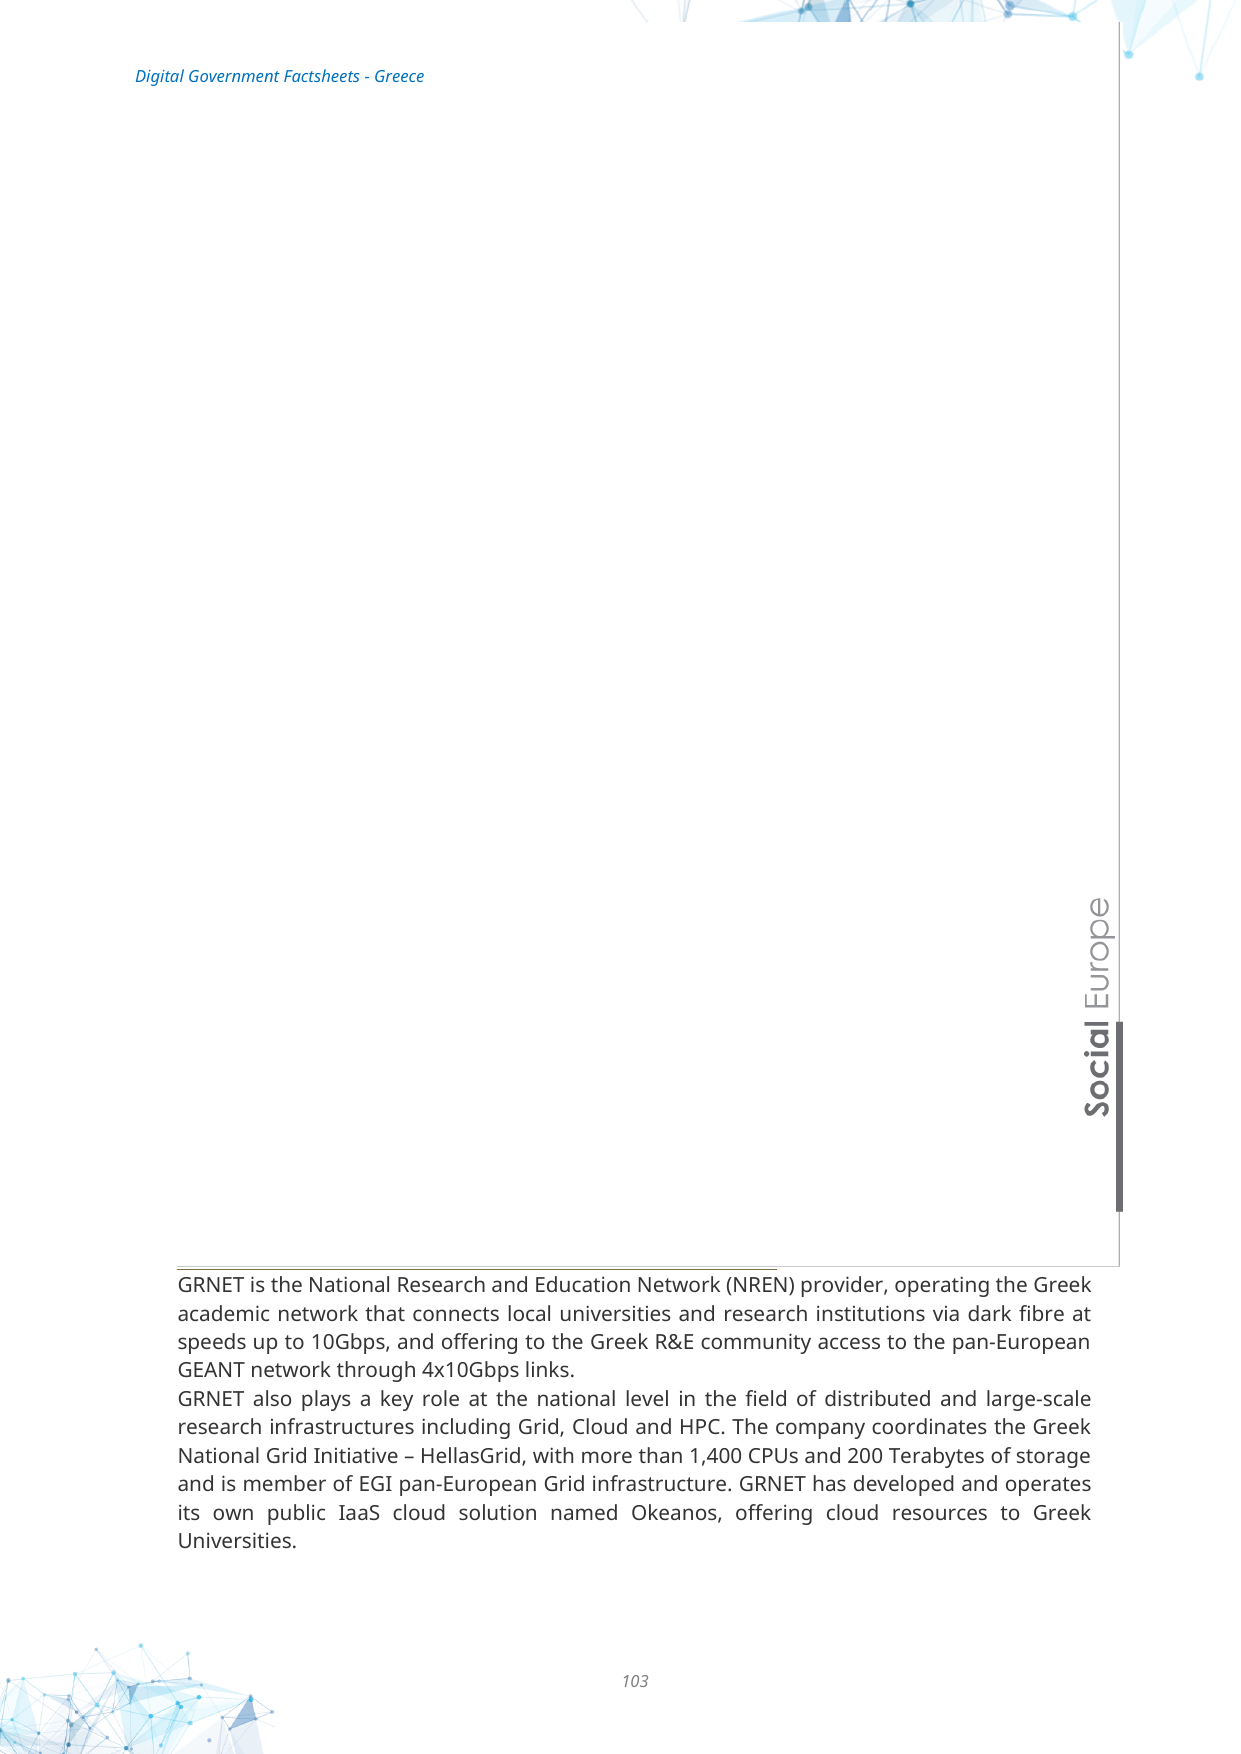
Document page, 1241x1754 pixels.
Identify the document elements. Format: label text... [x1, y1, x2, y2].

text GRNET also plays a key role at the national level in the field of distributed and large-scale research infrastructures including Grid, Cloud and HPC. The company coordinates the Greek National Grid Initiative – HellasGrid, with more than 1,400 CPUs and 200 Terabytes of storage and is member of EGI pan-European Grid infrastructure. GRNET has developed and operates its own public IaaS cloud solution named Okeanos, offering cloud resources to Greek Universities. [177, 1384, 1092, 1555]
picture [177, 22, 1123, 1267]
text GRNET is the National Research and Education Network (NREN) provider, operating the Greek academic network that connects local universities and research institutions via dark fibre at speeds up to 10Gbps, and offering to the Greek R&E community access to the pan-European GEANT network through 4x10Gbps links. [177, 1270, 1092, 1384]
